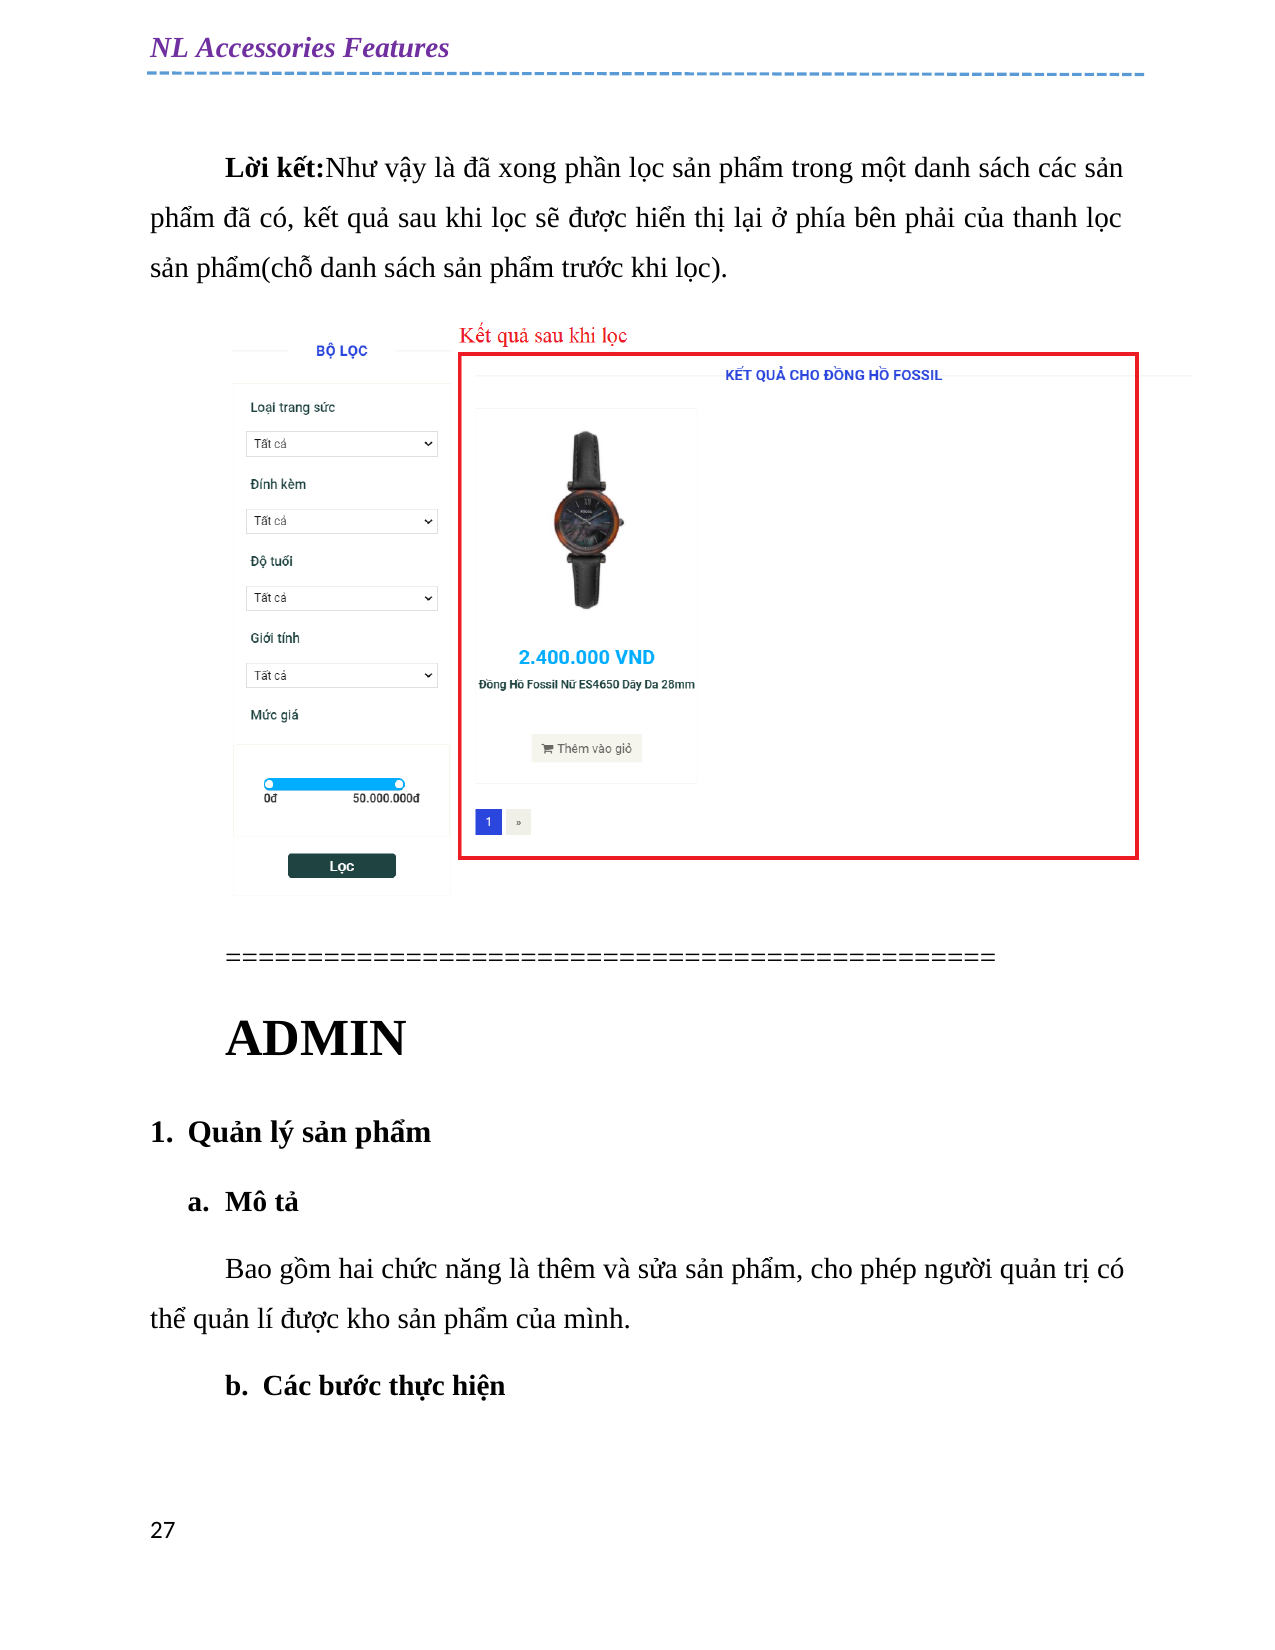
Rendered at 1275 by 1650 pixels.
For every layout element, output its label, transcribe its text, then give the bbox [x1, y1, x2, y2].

text Bao gồm hai chức năng là thêm và sửa sản phẩm, cho phép người quản trị có thể quản lí được kho sản phẩm của mình. [150, 1251, 1125, 1334]
picture [225, 317, 1199, 907]
text Lời kết:Như vậy là đã xong phần lọc sản phẩm trong một danh sách các sản phẩm đã có, kết quả sau khi lọc sẽ được hiển thị lại ở phía bên phải của thanh lọc sản phẩm(chỗ danh sách sản phẩm trước khi lọc). [150, 150, 1125, 284]
list Mô tả [187, 1184, 1125, 1217]
list Quản lý sản phẩm [150, 1113, 1125, 1149]
text Các bước thực hiện [225, 1368, 1125, 1402]
text =============================================== [150, 940, 1125, 973]
text ADMIN [225, 1007, 1125, 1067]
